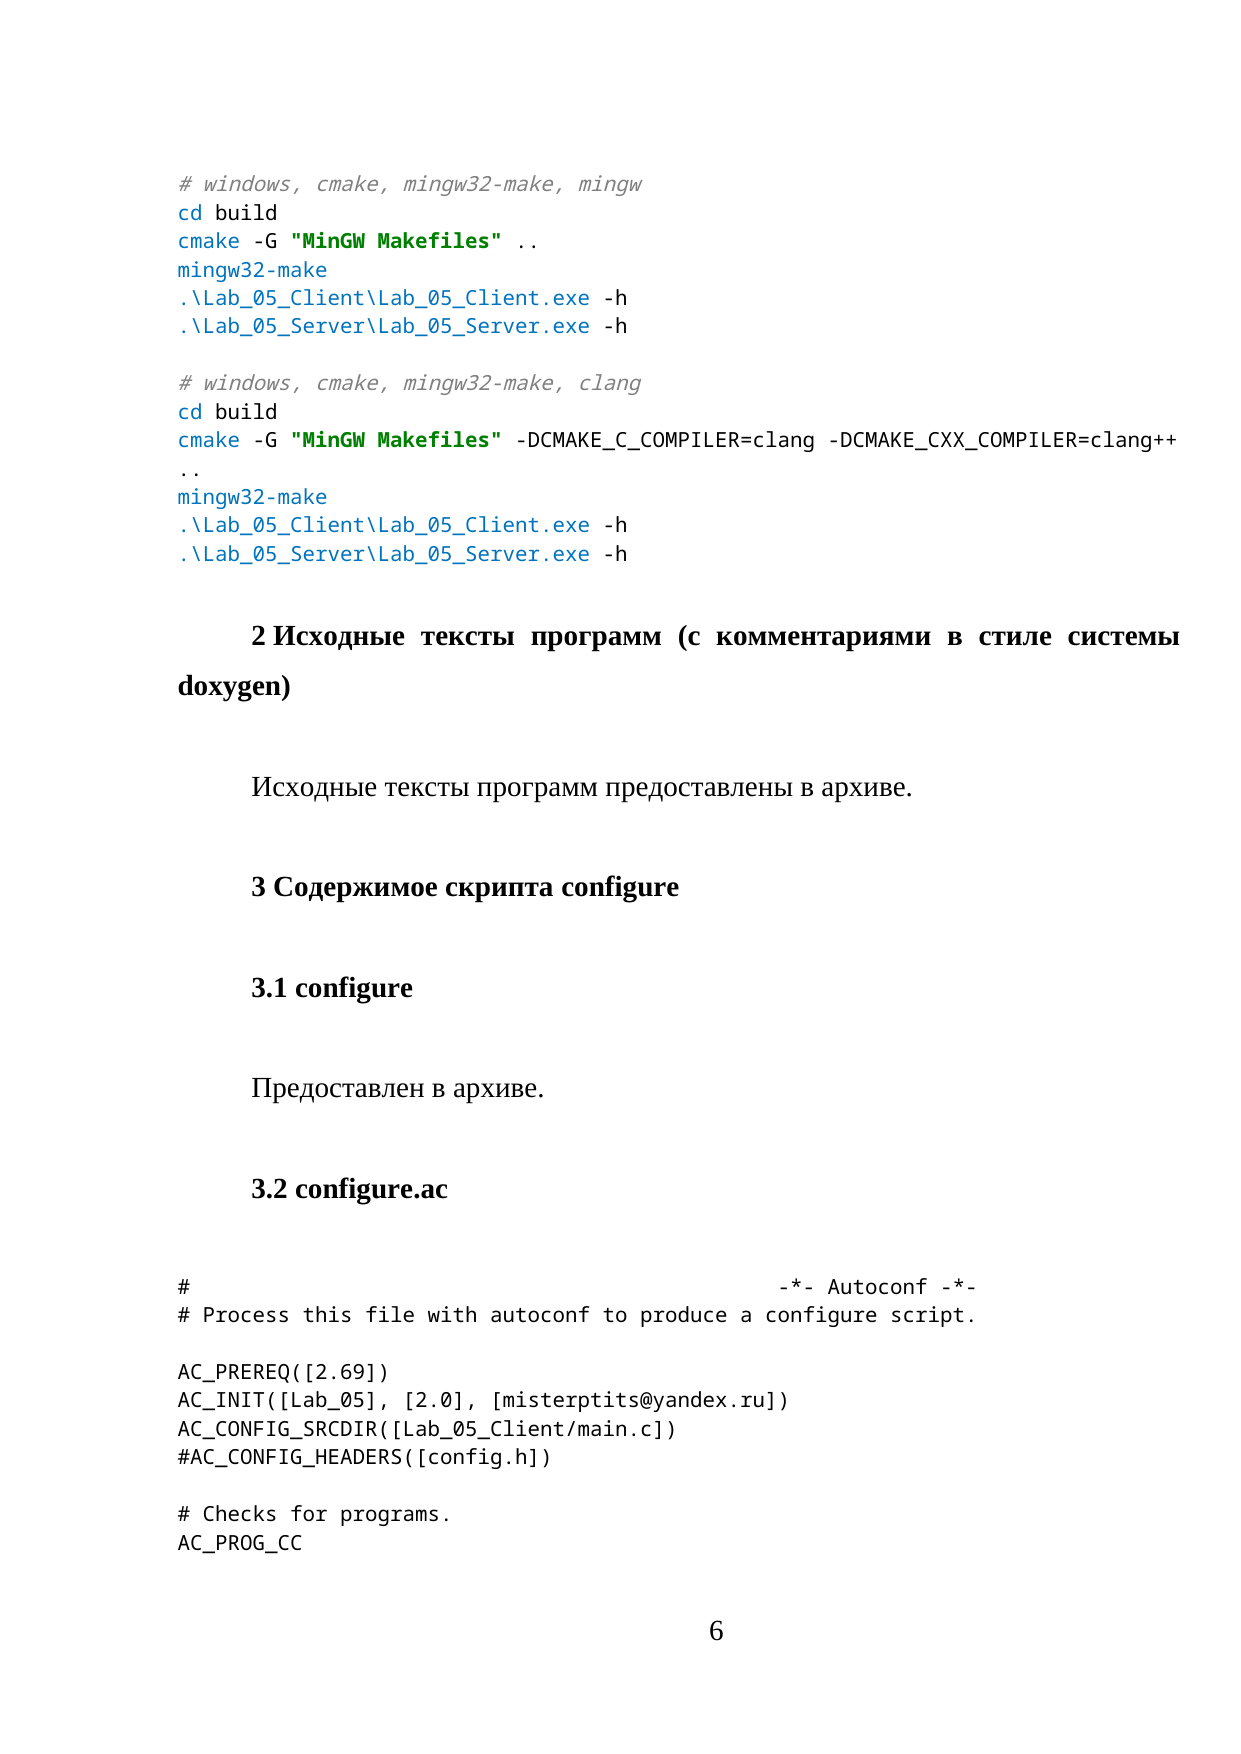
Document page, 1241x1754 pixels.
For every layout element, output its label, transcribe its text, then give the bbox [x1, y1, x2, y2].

subtitle Содержимое скрипта configure [177, 869, 1181, 903]
subtitle сonfigure.ac [177, 1171, 1181, 1205]
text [177, 1272, 1181, 1585]
text Предоставлен в архиве. [177, 1071, 1181, 1104]
text Исходные тексты программ предоставлены в архиве. [177, 769, 1181, 802]
subtitle Исходные тексты программ (с комментариями в стиле системы doxygen) [177, 618, 1181, 702]
subtitle configure [177, 970, 1181, 1003]
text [177, 141, 1181, 567]
